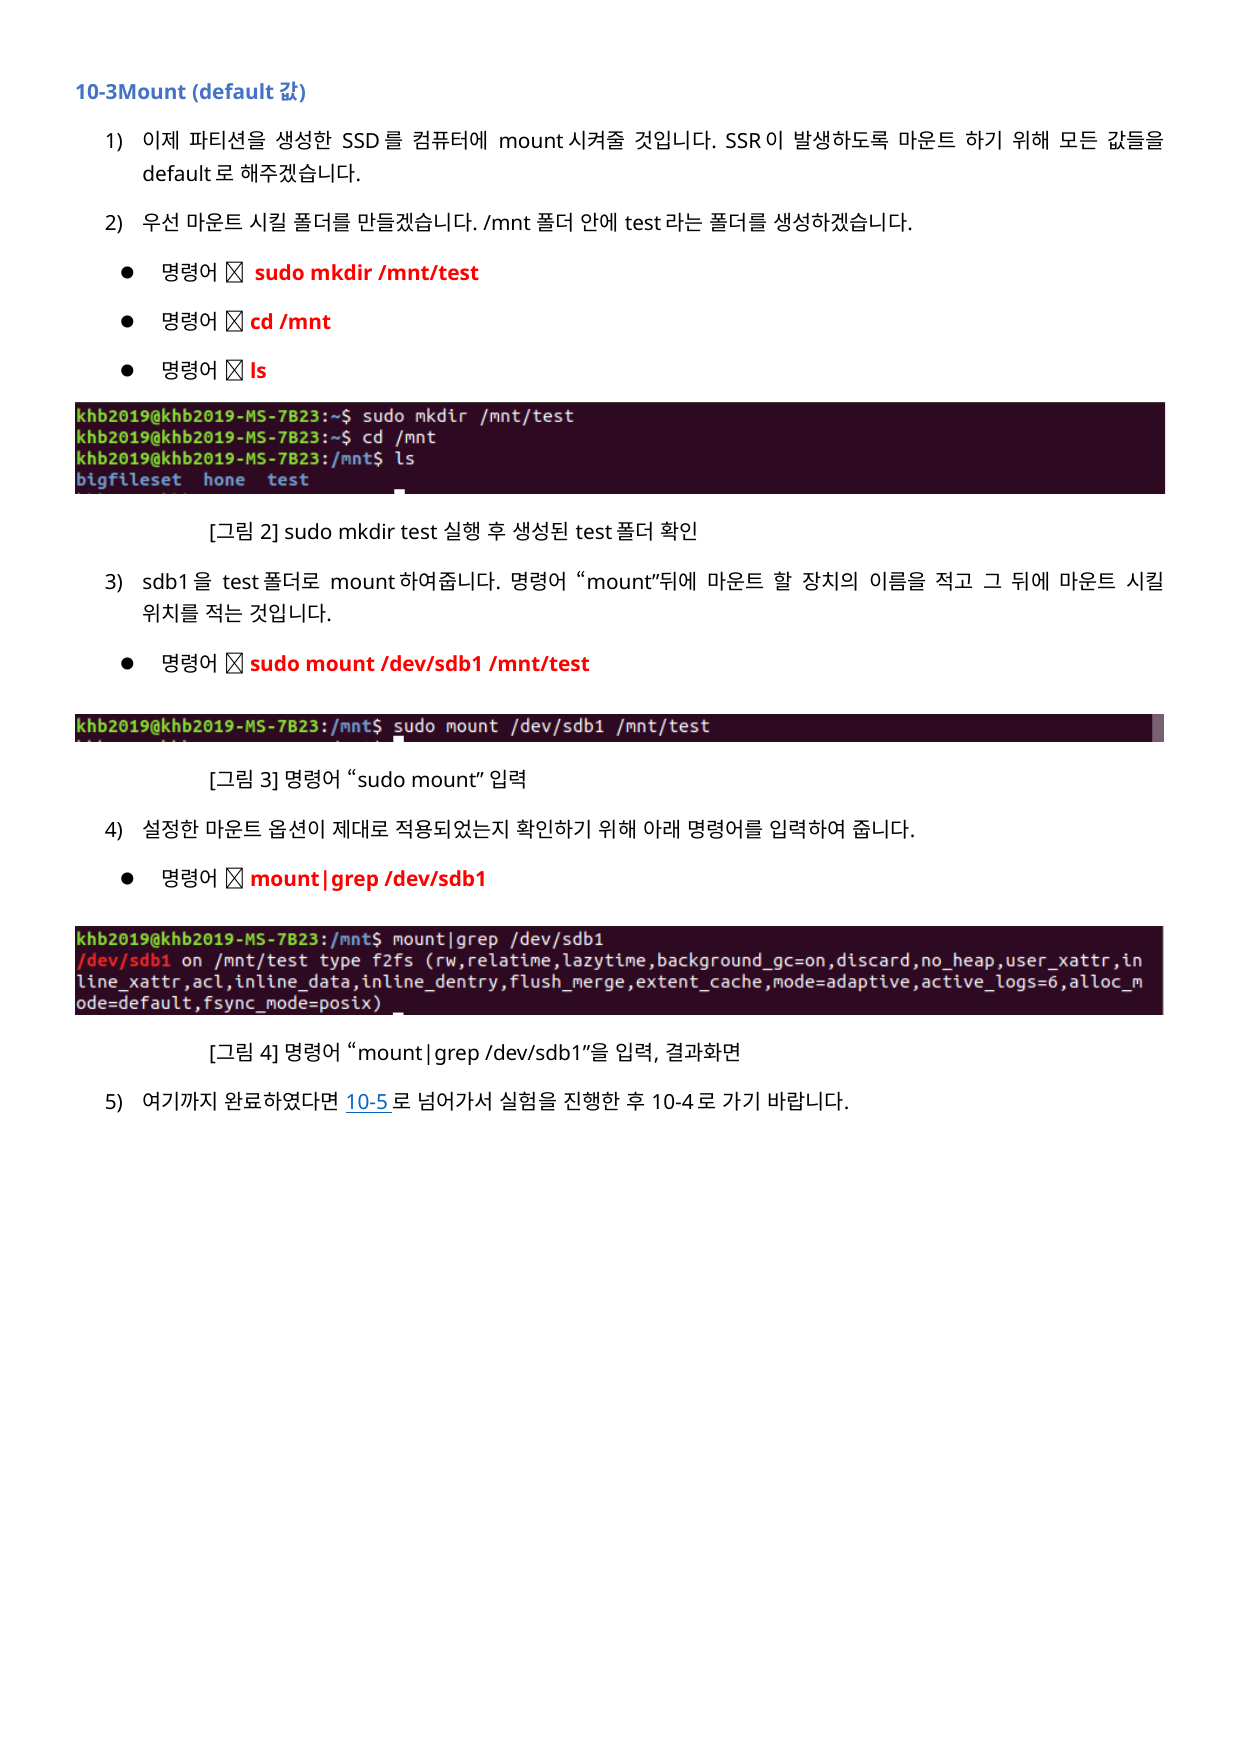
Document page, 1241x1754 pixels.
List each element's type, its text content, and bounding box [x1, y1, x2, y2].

text [그림 2] sudo mkdir test 실행 후 생성된 test폴더 확인 [126, 494, 1165, 546]
list 명령어 ls [119, 354, 1165, 385]
list 이제 파티션을 생성한 SSD를 컴퓨터에 mount시켜줄 것입니다. SSR이 발생하도록 마운트 하기 위해 모든 값들을 default로 해주겠습니다. [104, 124, 1165, 187]
list 설정한 마운트 옵션이 제대로 적용되었는지 확인하기 위해 아래 명령어를 입력하여 줍니다. [104, 813, 1165, 843]
list 명령어 mount|grep /dev/sdb1 [119, 862, 1165, 892]
list 명령어 cd /mnt [119, 305, 1165, 336]
list 명령어 sudo mount /dev/sdb1 /mnt/test [119, 647, 1165, 677]
subtitle Mount (default 값) [75, 75, 1165, 105]
list 여기까지 완료하였다면 10-5로 넘어가서 실험을 진행한 후 10-4로 가기 바랍니다. [104, 1086, 1165, 1116]
picture [75, 926, 1164, 1015]
list 명령어 sudo mkdir /mnt/test [119, 256, 1165, 286]
list sdb1을 test폴더로 mount하여줍니다. 명령어 “mount”뒤에 마운트 할 장치의 이름을 적고 그 뒤에 마운트 시킬 위치를 적는 것입니다. [104, 565, 1165, 628]
picture [75, 402, 1166, 494]
list 우선 마운트 시킬 폴더를 만들겠습니다. /mnt 폴더 안에 test라는 폴더를 생성하겠습니다. [104, 206, 1165, 237]
picture [75, 714, 1164, 742]
